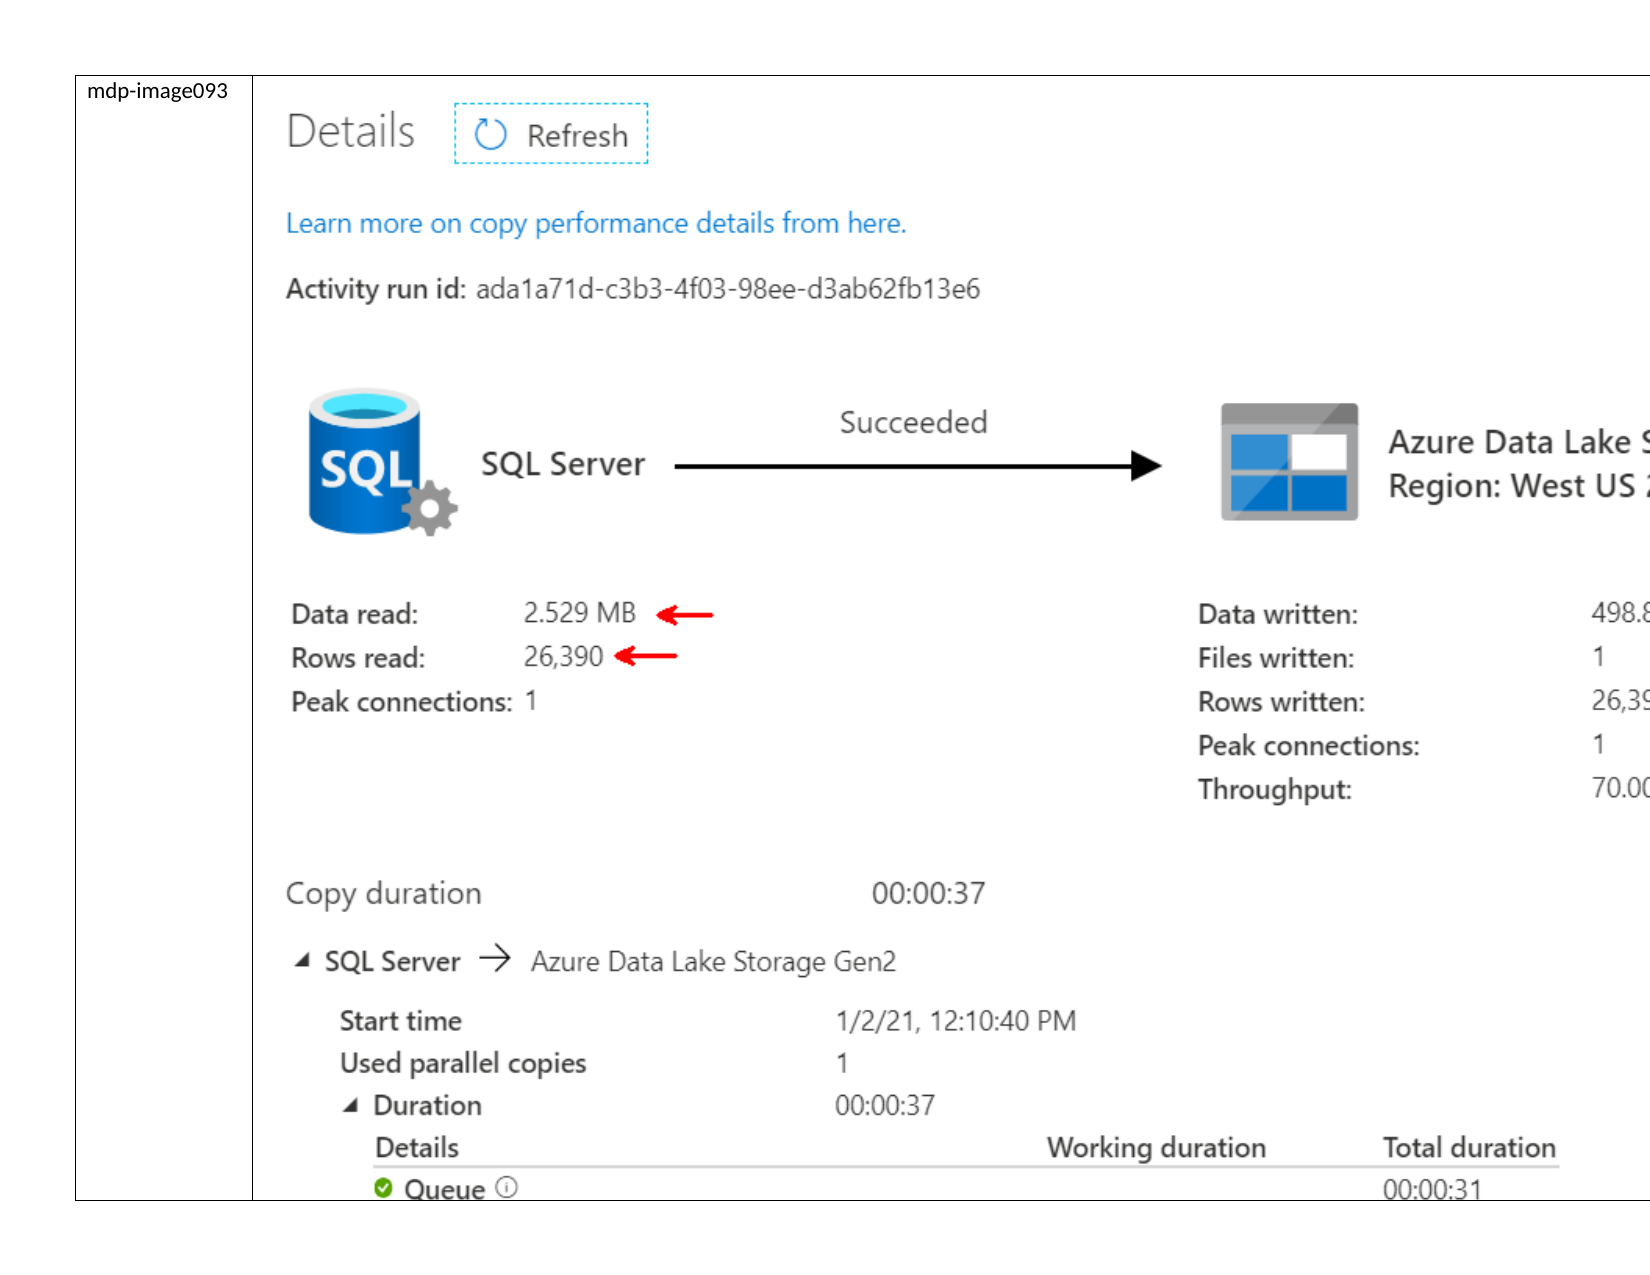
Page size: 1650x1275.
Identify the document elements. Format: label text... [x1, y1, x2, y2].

table_cell [253, 76, 264, 1200]
table_cell mdp-image093 [76, 76, 252, 1200]
picture [264, 76, 1650, 1200]
